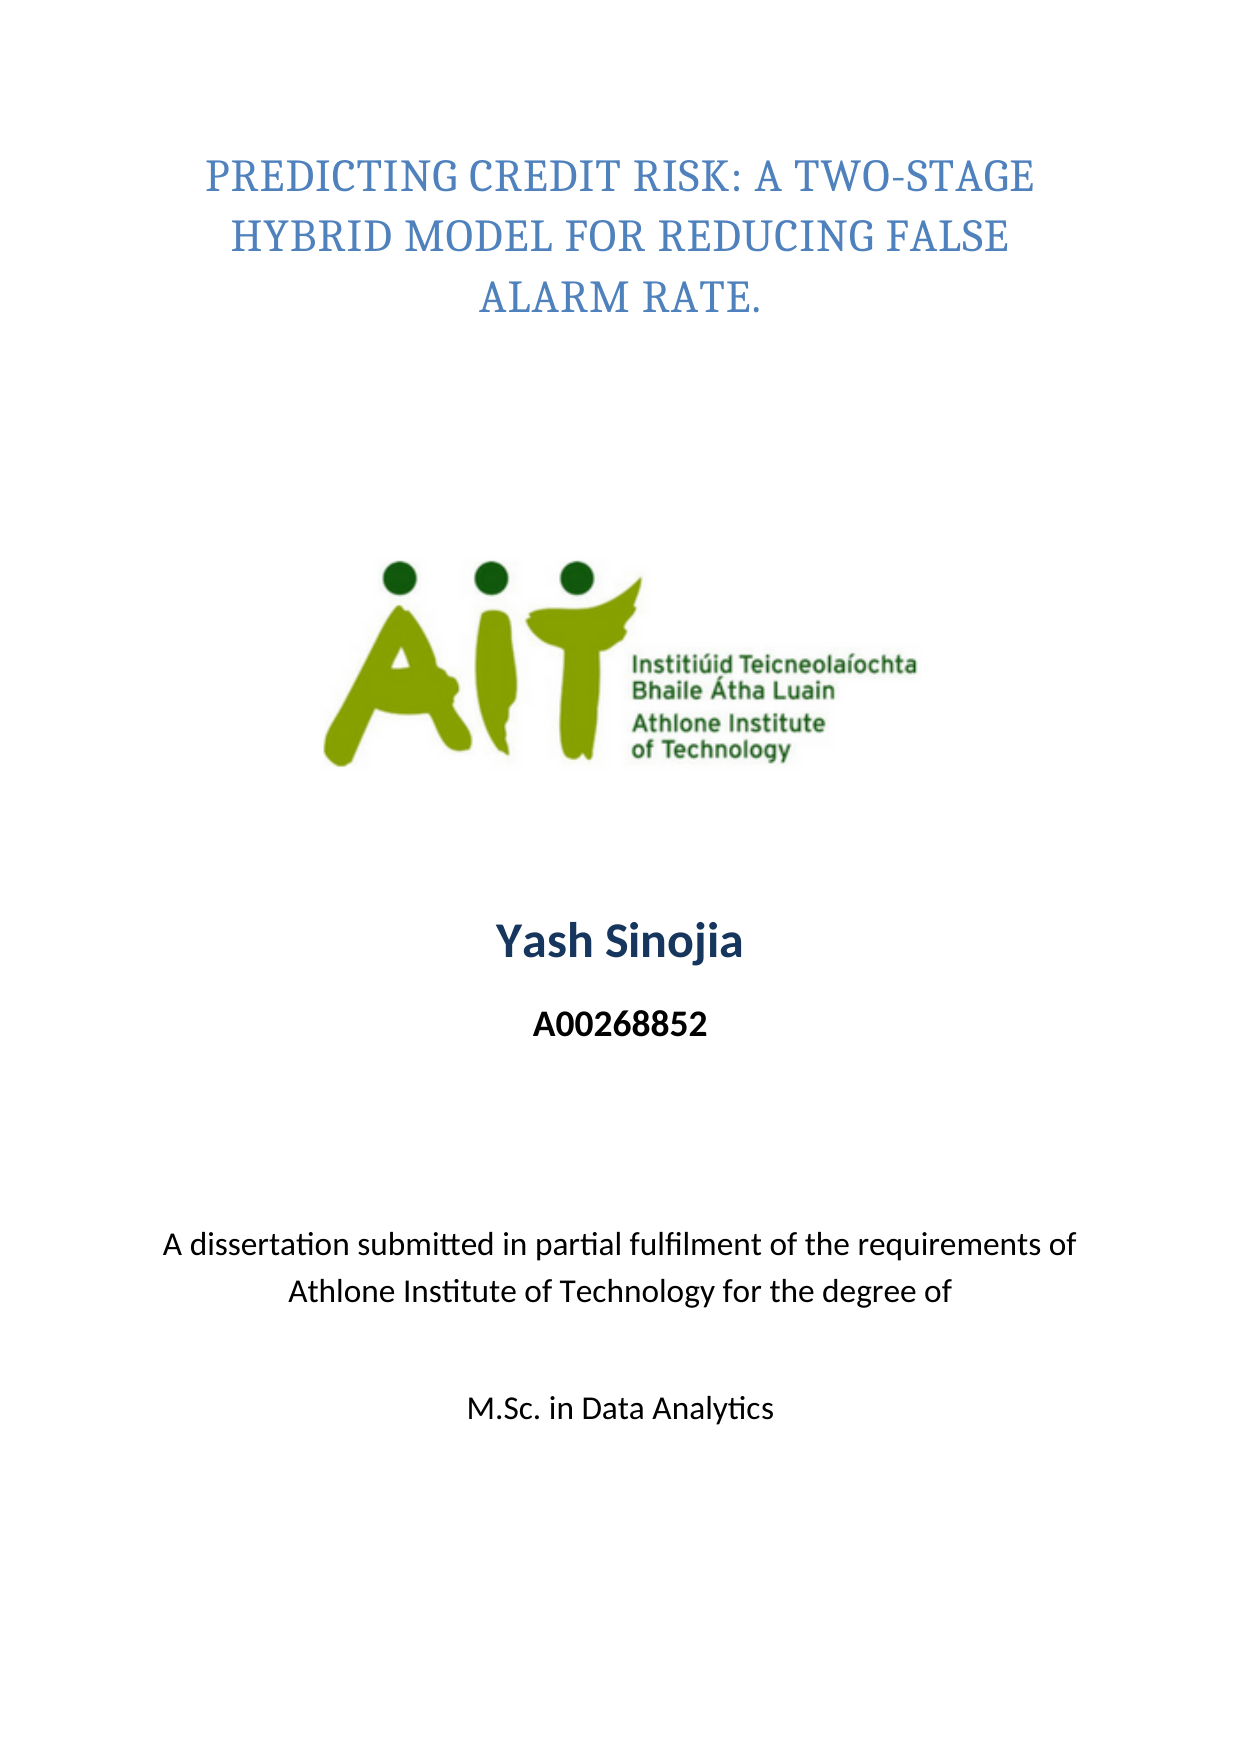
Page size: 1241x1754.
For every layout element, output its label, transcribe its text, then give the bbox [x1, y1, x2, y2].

picture [310, 442, 930, 884]
text Yash Sinojia [150, 908, 1090, 969]
text A00268852 [150, 999, 1090, 1045]
text M.Sc. in Data Analytics [150, 1387, 1090, 1428]
title Predicting Credit Risk: A Two-Stage Hybrid Model For Reducing False Alarm Rate. [150, 150, 1090, 324]
text A dissertation submitted in partial fulfilment of the requirements of Athlone Institute of Technology for the degree of [150, 1223, 1090, 1311]
